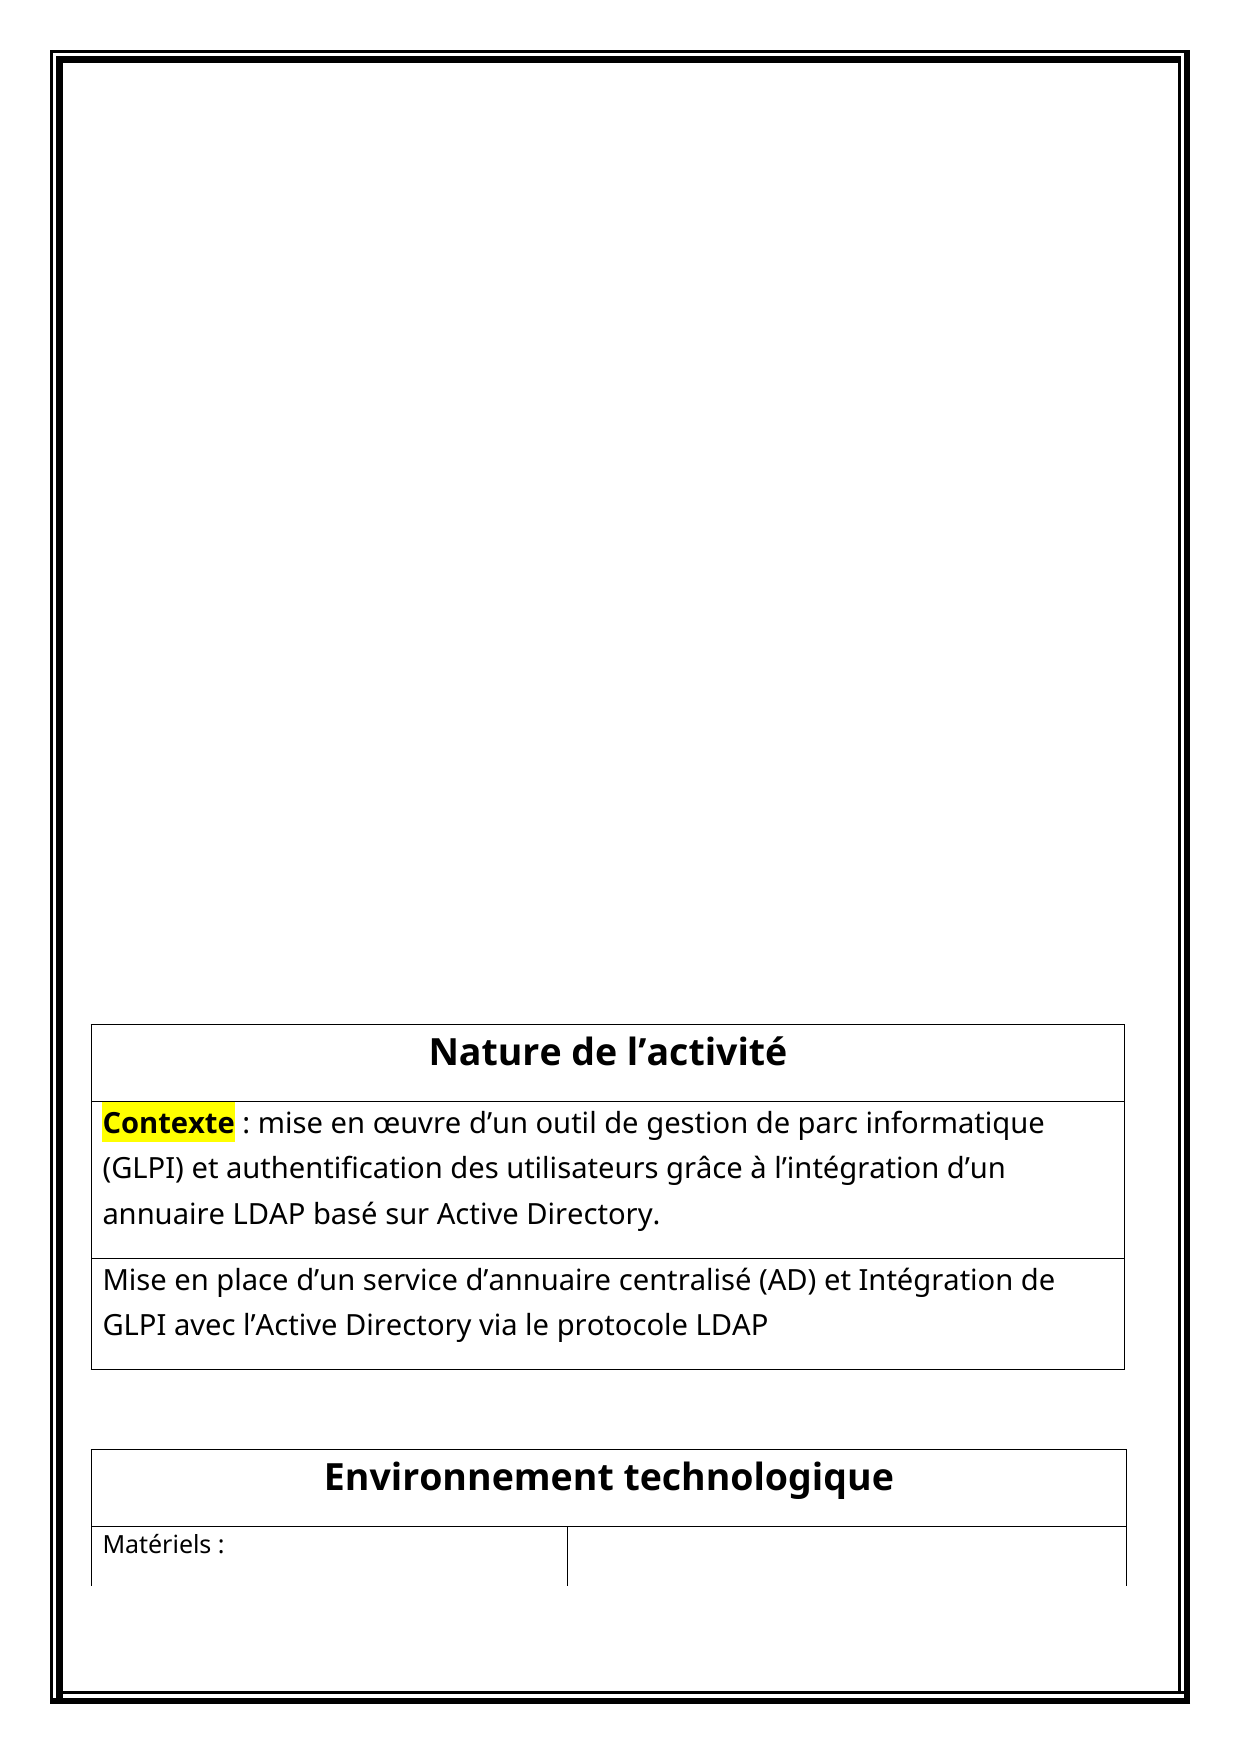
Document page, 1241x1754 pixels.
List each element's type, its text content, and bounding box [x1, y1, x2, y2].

table_cell Mise en place d’un service d’annuaire centralisé (AD) et Intégration de GLPI avec l’Active Directory via le protocole LDAP [92, 1259, 1124, 1369]
table_cell Contexte : mise en œuvre d’un outil de gestion de parc informatique (GLPI) et authentification des utilisateurs grâce à l’intégration d’un annuaire LDAP basé sur Active Directory. [92, 1102, 1124, 1258]
table_header Environnement technologique [92, 1450, 1126, 1526]
table_cell [568, 1527, 1126, 1586]
table_header Nature de l’activité [92, 1025, 1124, 1101]
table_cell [92, 1527, 567, 1586]
